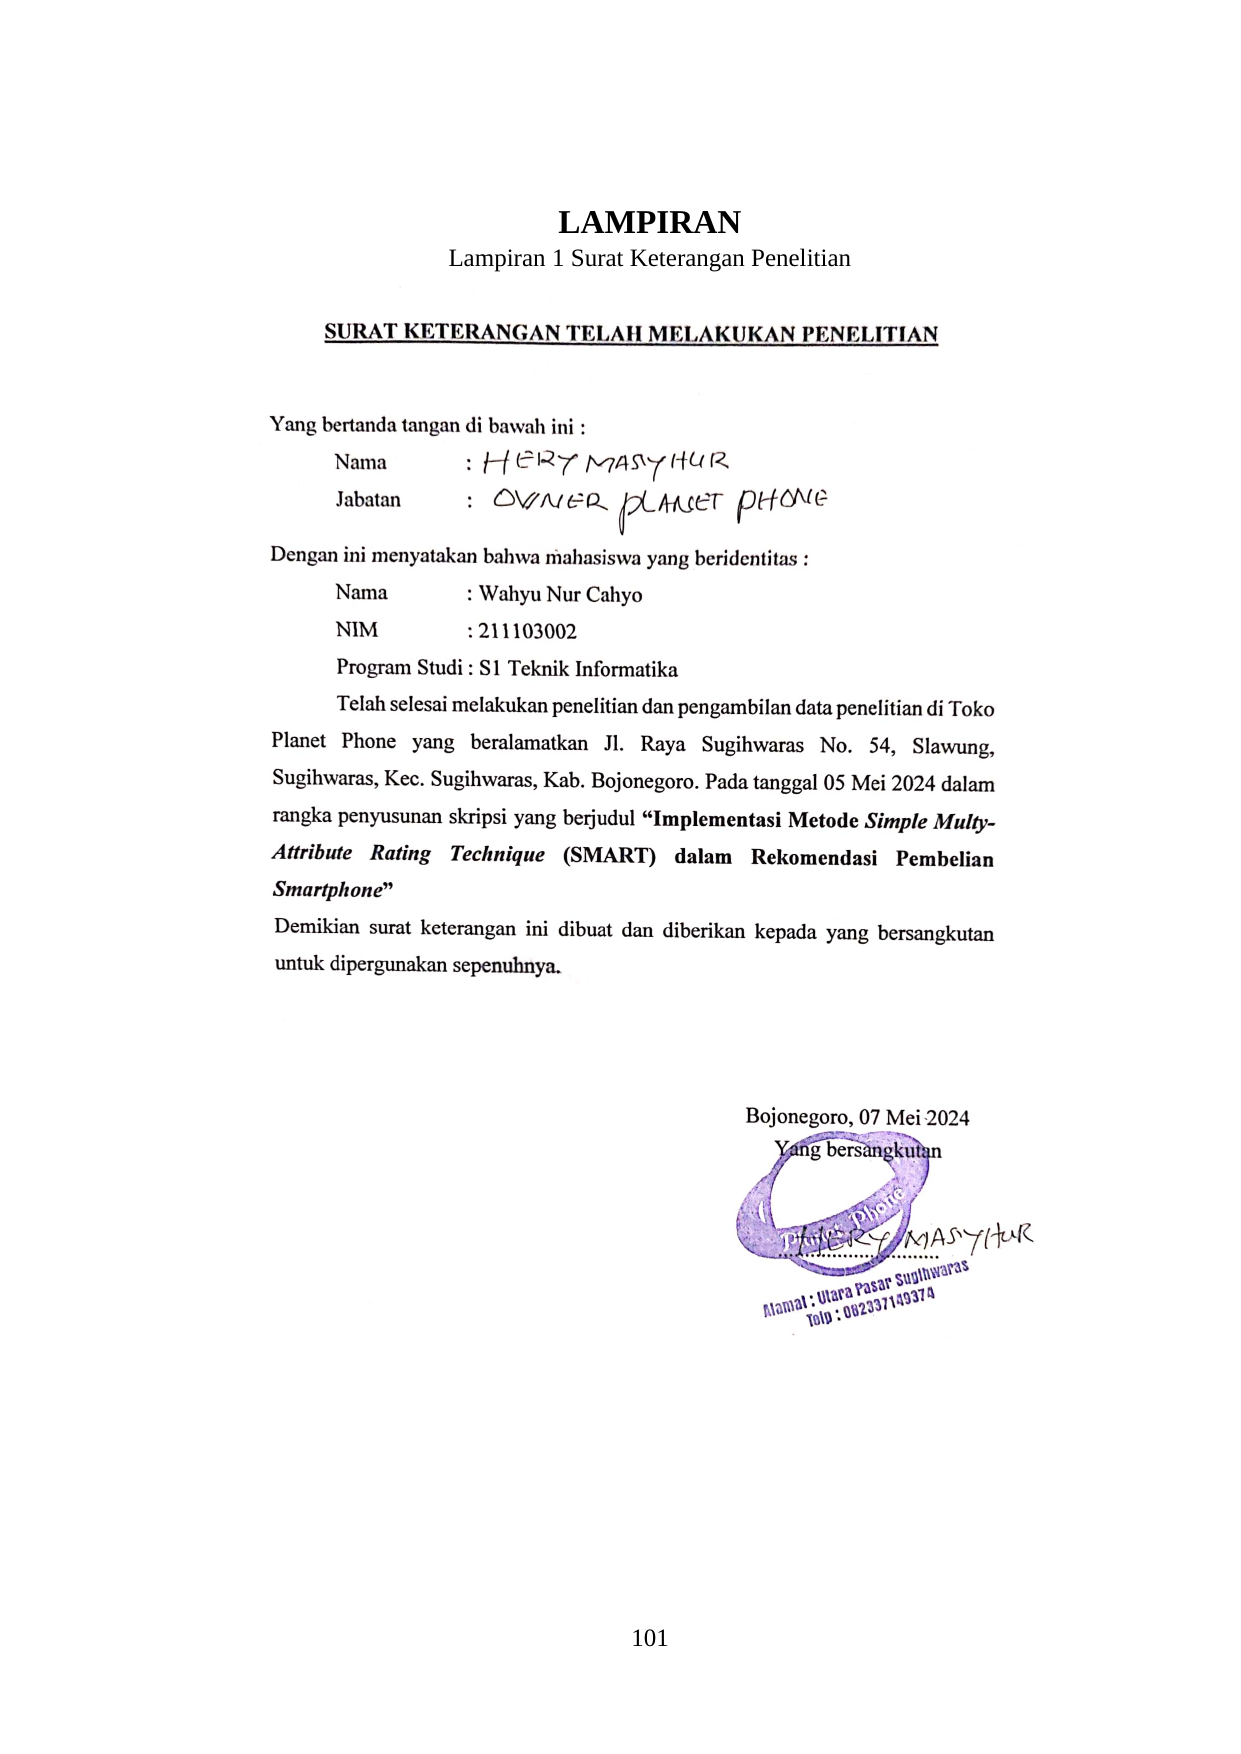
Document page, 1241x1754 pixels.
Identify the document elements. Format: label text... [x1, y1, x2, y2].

text Lampiran 1 Surat Keterangan Penelitian [236, 243, 1063, 272]
picture [242, 286, 1057, 1379]
subtitle LAMPIRAN [236, 202, 1063, 241]
